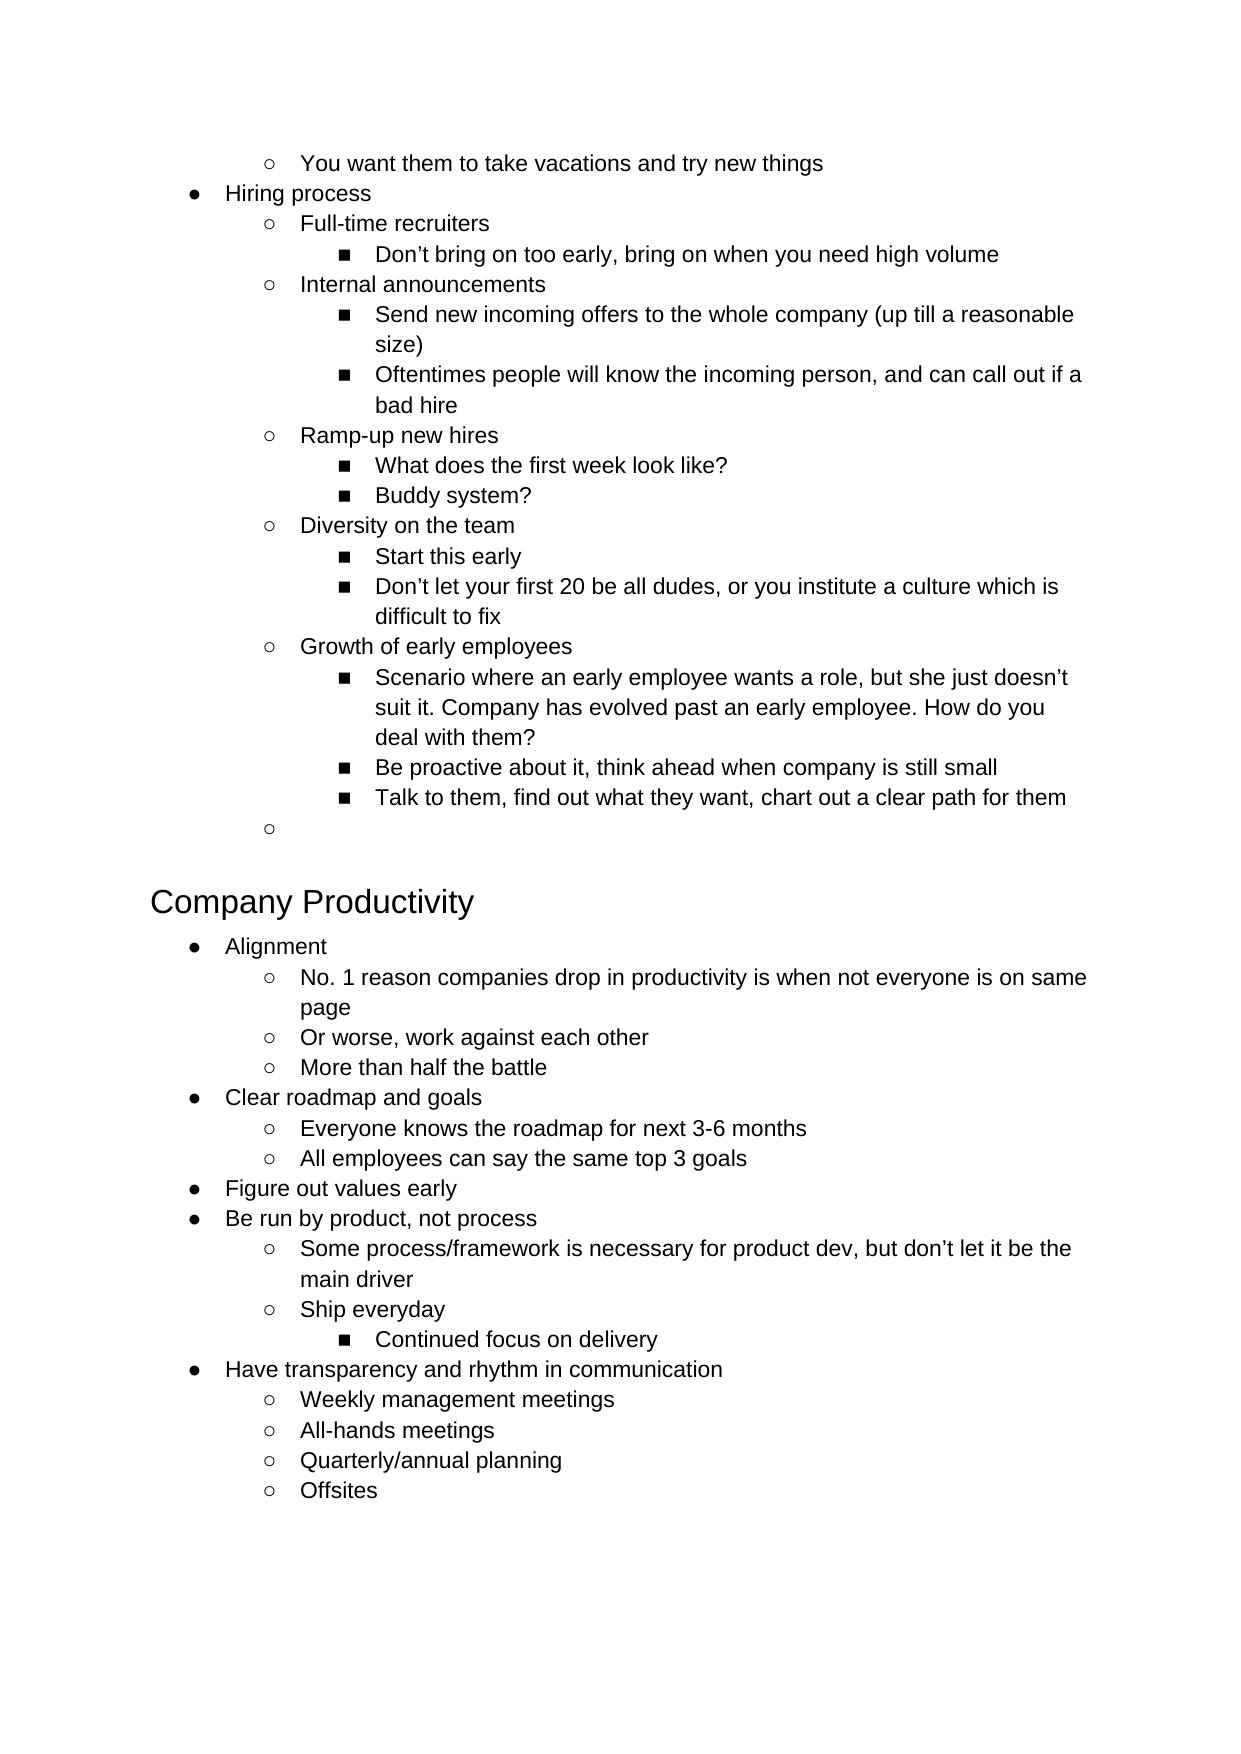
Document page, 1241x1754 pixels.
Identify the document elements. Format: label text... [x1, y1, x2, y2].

list You want them to take vacations and try new things [262, 150, 1090, 176]
list Diversity on the team [262, 512, 1090, 539]
list Figure out values early [187, 1175, 1090, 1201]
list All-hands meetings [262, 1417, 1090, 1443]
list Full-time recruiters [262, 210, 1090, 237]
list Hiring process [187, 180, 1090, 207]
list Quarterly/annual planning [262, 1447, 1090, 1473]
list Weekly management meetings [262, 1386, 1090, 1413]
list Ship everyday [262, 1296, 1090, 1322]
list Be run by product, not process [187, 1205, 1090, 1231]
list Send new incoming offers to the whole company (up till a reasonable size) [337, 301, 1090, 358]
list More than half the battle [262, 1054, 1090, 1080]
list Alignment [187, 933, 1090, 959]
list Oftentimes people will know the incoming person, and can call out if a bad hire [337, 361, 1090, 418]
list No. 1 reason companies drop in productivity is when not everyone is on same page [262, 963, 1090, 1020]
list Growth of early employees [262, 633, 1090, 660]
list Or worse, work against each other [262, 1024, 1090, 1050]
list Don’t let your first 20 be all dudes, or you institute a culture which is difficult to fix [337, 573, 1090, 629]
list Don’t bring on too early, bring on when you need high volume [337, 241, 1090, 267]
list Talk to them, find out what they want, chart out a clear path for them [337, 784, 1090, 811]
list Clear roadmap and goals [187, 1084, 1090, 1111]
subtitle Company Productivity [150, 882, 1090, 921]
list Continued focus on delivery [337, 1326, 1090, 1352]
list Everyone knows the roadmap for next 3-6 months [262, 1114, 1090, 1141]
list Have transparency and rhythm in communication [187, 1356, 1090, 1382]
list Offsites [262, 1477, 1090, 1503]
list Scenario where an early employee wants a role, but she just doesn’t suit it. Company has evolved past an early employee. How do you deal with them? [337, 663, 1090, 750]
list Start this early [337, 543, 1090, 569]
list Some process/framework is necessary for product dev, but don’t let it be the main driver [262, 1235, 1090, 1292]
list All employees can say the same top 3 goals [262, 1145, 1090, 1171]
list What does the first week look like? [337, 452, 1090, 478]
list Internal announcements [262, 271, 1090, 297]
list Be proactive about it, think ahead when company is still small [337, 754, 1090, 781]
list Ramp-up new hires [262, 422, 1090, 448]
list Buddy system? [337, 482, 1090, 509]
